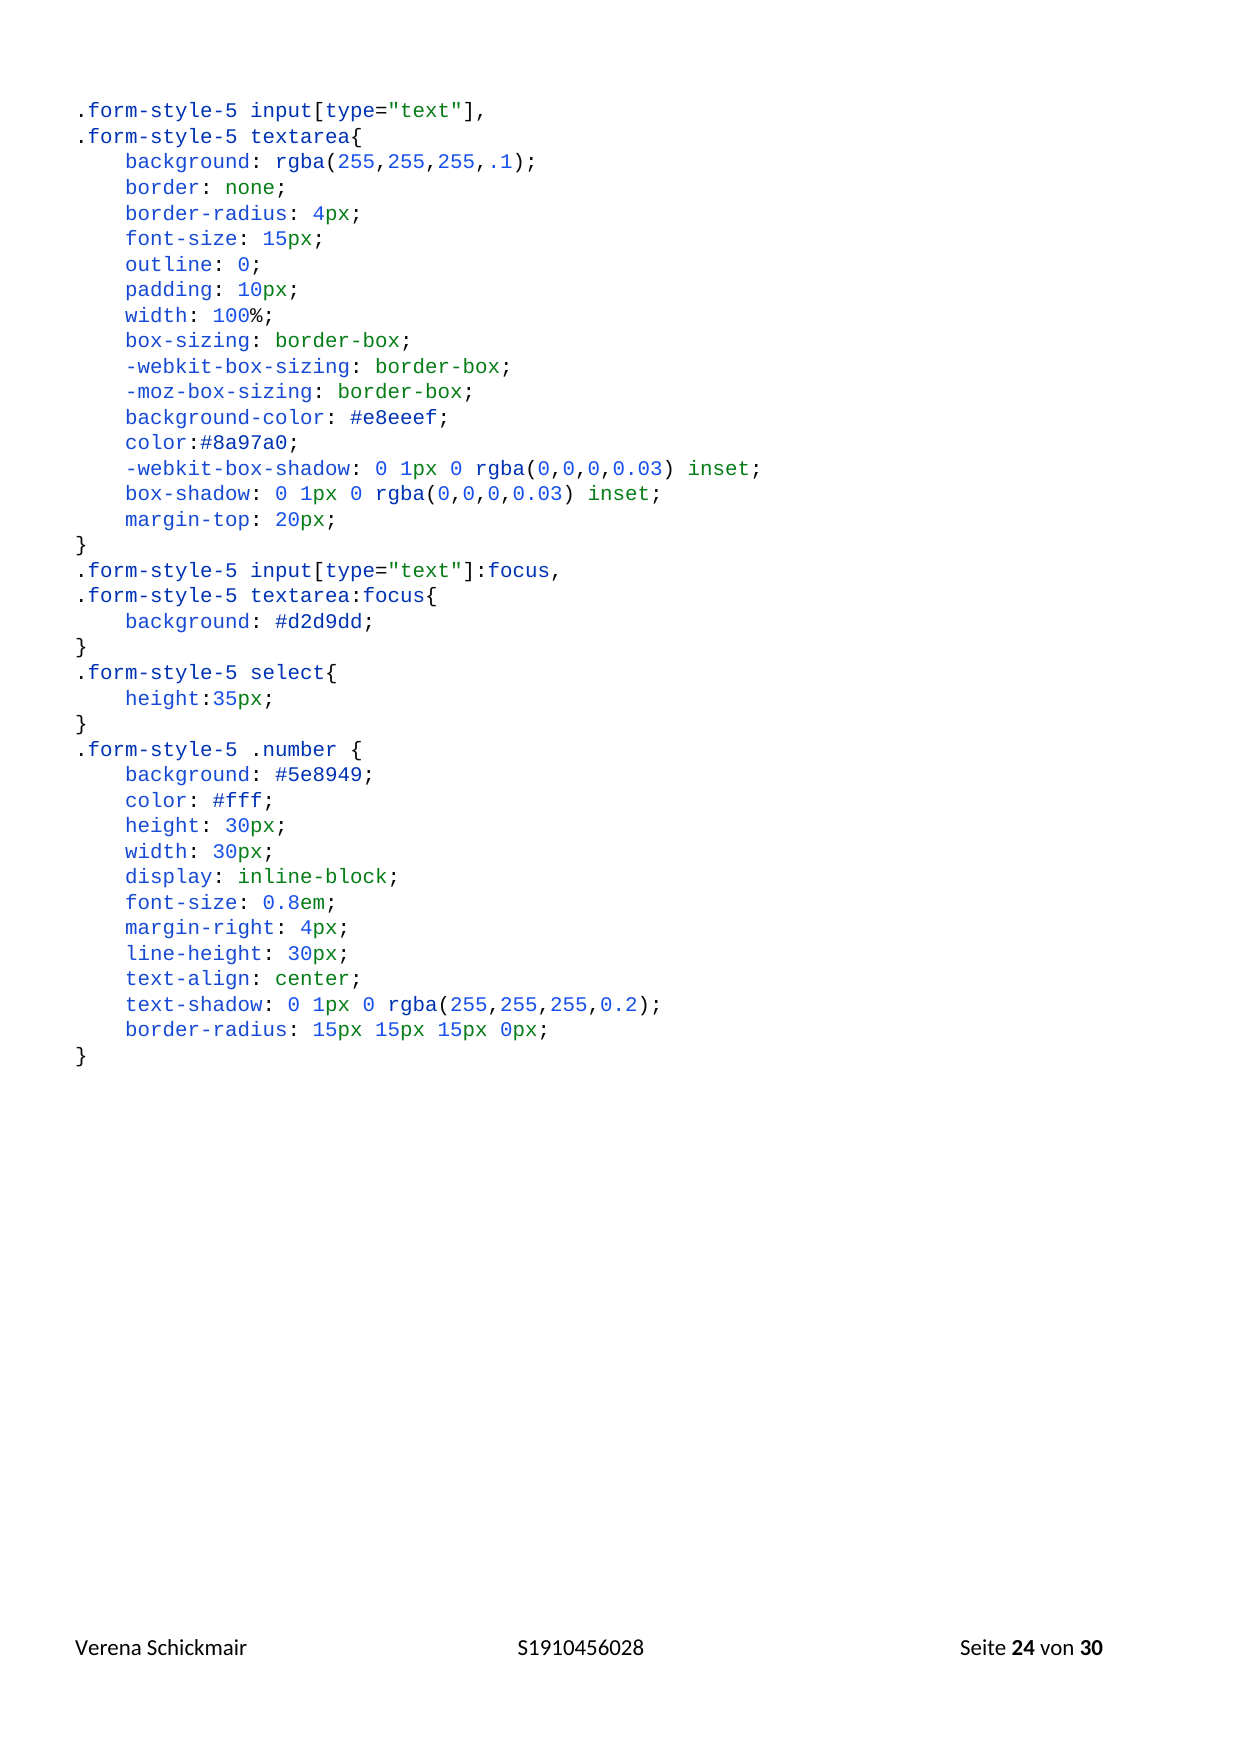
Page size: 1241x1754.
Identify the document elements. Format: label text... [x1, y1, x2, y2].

text .form-style-5 input[type="text"], .form-style-5 textarea{ background: rgba(255,255,255,.1); border: none; border-radius: 4px; font-size: 15px; outline: 0; padding: 10px; width: 100%; box-sizing: border-box; -webkit-box-sizing: border-box; -moz-box-sizing: border-box; background-color: #e8eeef; color:#8a97a0; -webkit-box-shadow: 0 1px 0 rgba(0,0,0,0.03) inset; box-shadow: 0 1px 0 rgba(0,0,0,0.03) inset; margin-top: 20px; } .form-style-5 input[type="text"]:focus, .form-style-5 textarea:focus{ background: #d2d9dd; } .form-style-5 select{ height:35px; } .form-style-5 .number { background: #5e8949; color: #fff; height: 30px; width: 30px; display: inline-block; font-size: 0.8em; margin-right: 4px; line-height: 30px; text-align: center; text-shadow: 0 1px 0 rgba(255,255,255,0.2); border-radius: 15px 15px 15px 0px; } [75, 75, 1165, 1099]
